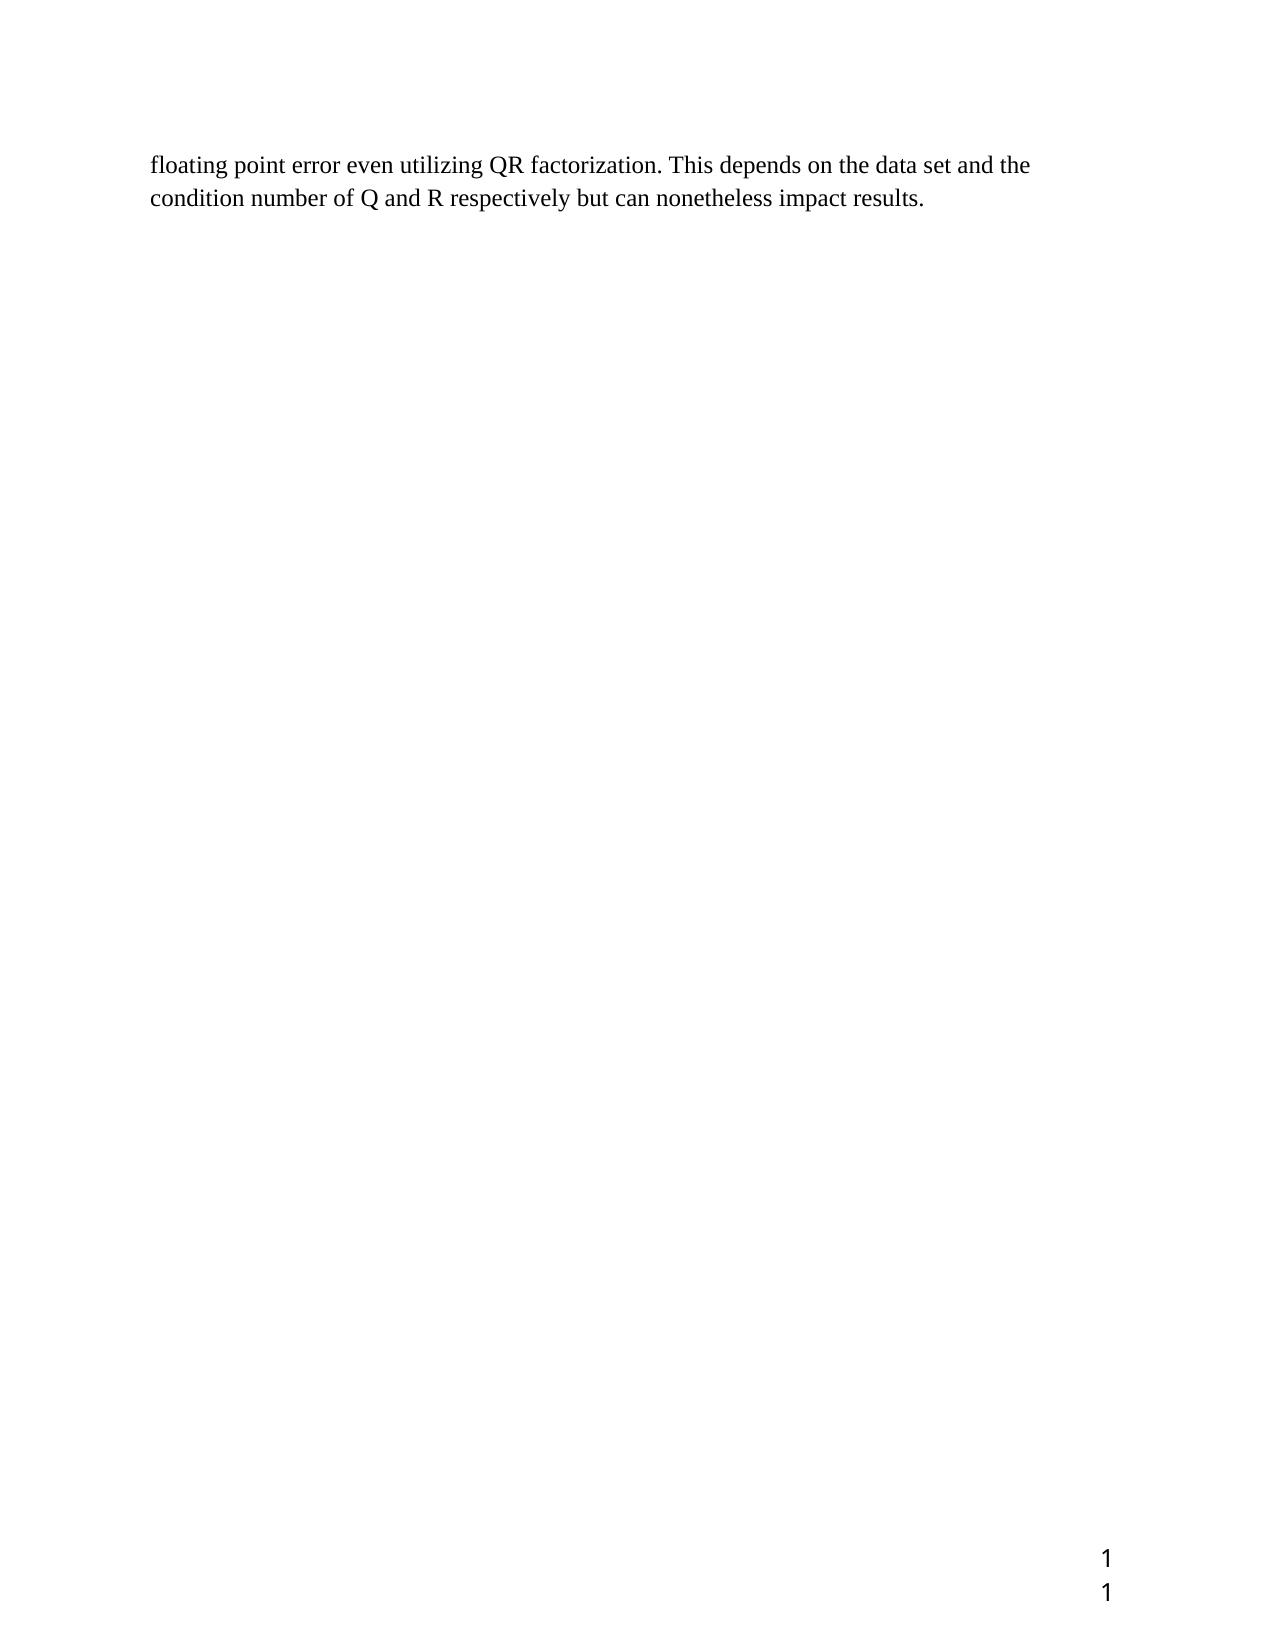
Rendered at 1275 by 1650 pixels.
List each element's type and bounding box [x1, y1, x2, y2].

text [150, 150, 1125, 212]
